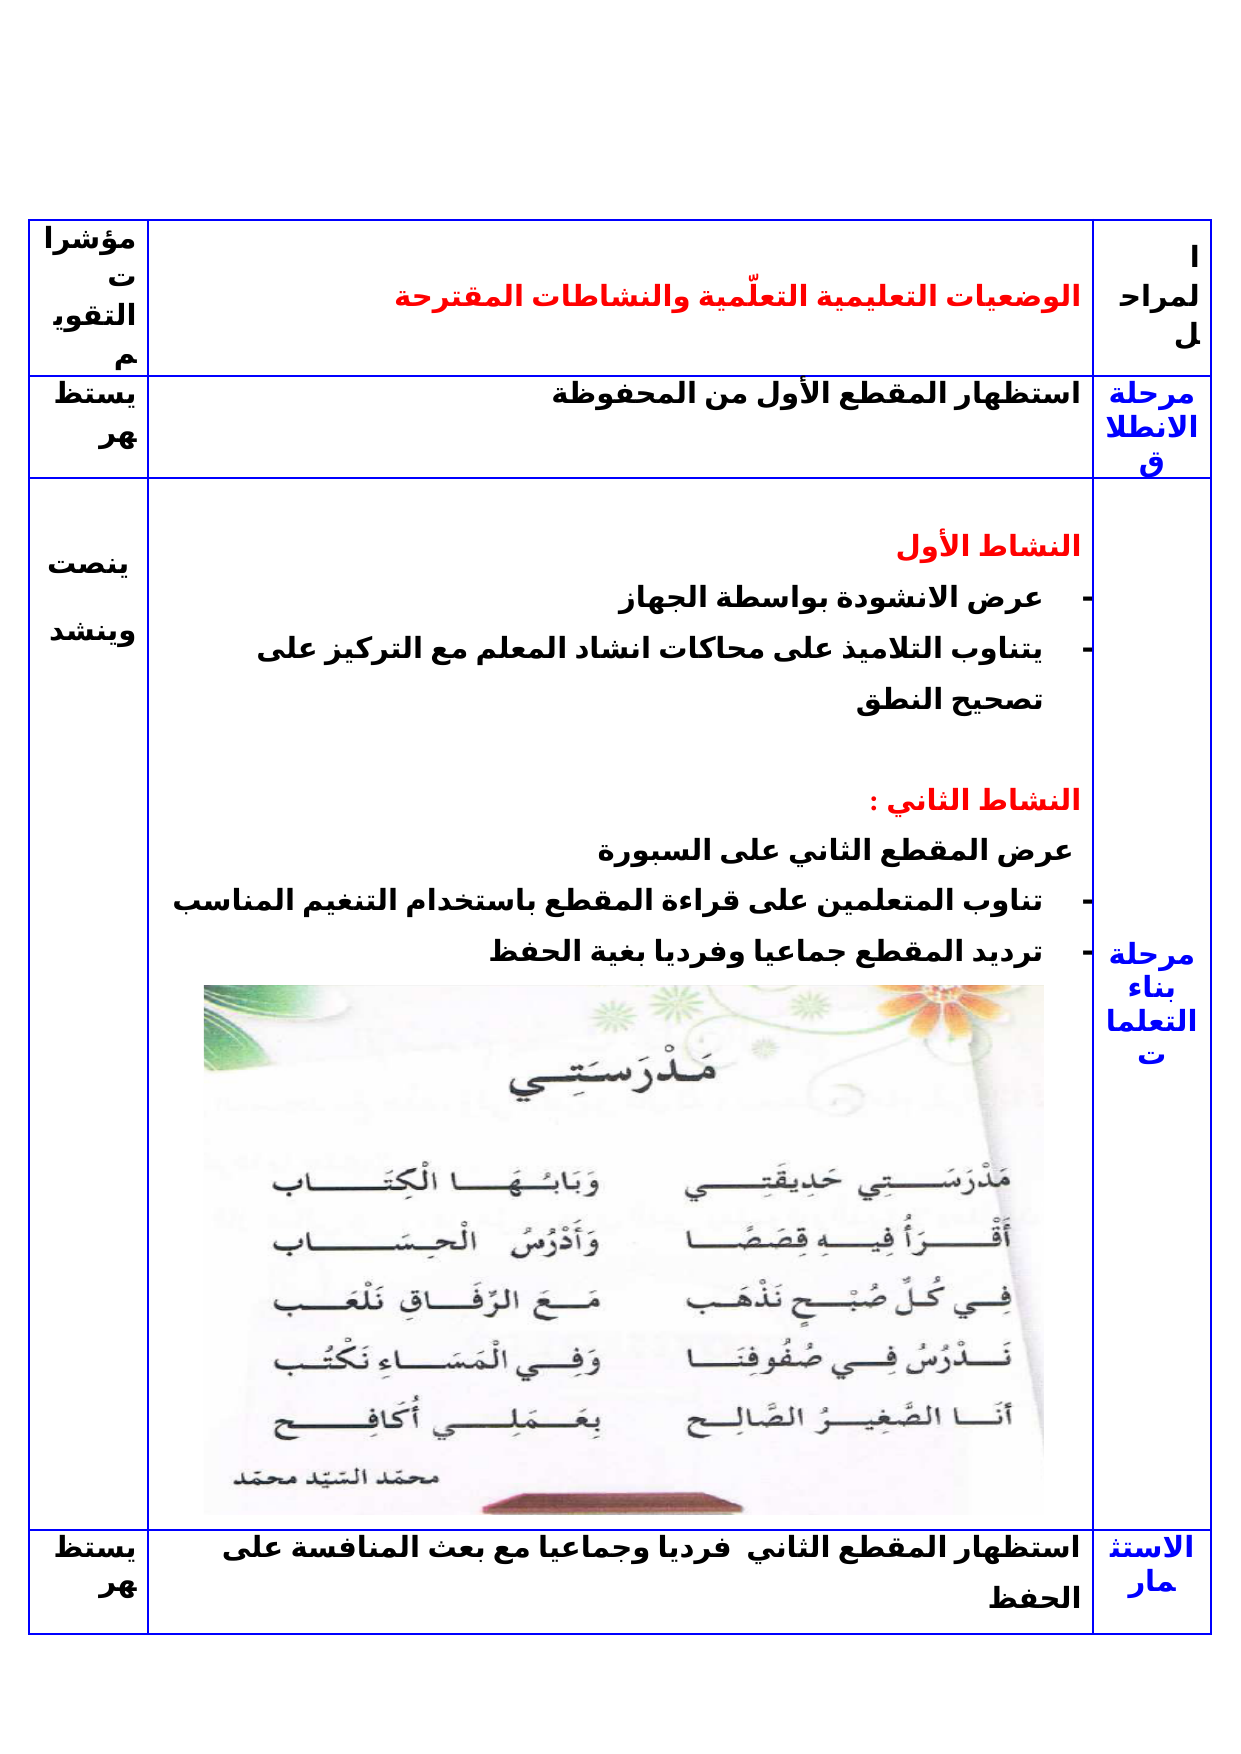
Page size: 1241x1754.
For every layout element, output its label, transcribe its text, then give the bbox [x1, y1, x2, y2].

picture [203, 985, 1044, 1515]
table_cell استظهار المقطع الثاني فرديا وجماعيا مع بعث المنافسة على الحفظ [149, 1531, 1092, 1633]
table_header مؤشرات التقويم [30, 221, 147, 374]
table_header الوضعيات التعليمية التعلّمية والنشاطات المقترحة [149, 221, 1092, 374]
table_cell مرحلة الانطلاق [1094, 377, 1210, 477]
table_cell استظهار المقطع الأول من المحفوظة [149, 377, 1092, 477]
table_cell النشاط الأول عرض الانشودة بواسطة الجهاز يتناوب التلاميذ على محاكات انشاد المعلم مع التركيز على تصحيح النطق النشاط الثاني : عرض المقطع الثاني على السبورة تناوب المتعلمين على قراءة المقطع باستخدام التنغيم المناسب ترديد المقطع جماعيا وفرديا بغية الحفظ [149, 479, 1092, 1528]
table_cell يستظهر [30, 377, 147, 477]
table_cell ينصت وينشد [30, 479, 147, 1528]
table_header المراحل [1094, 221, 1210, 374]
table_cell مرحلة بناء التعلمات [1094, 479, 1210, 1528]
table_cell يستظهر [30, 1531, 147, 1633]
table_cell الاستثمار [1094, 1531, 1210, 1633]
